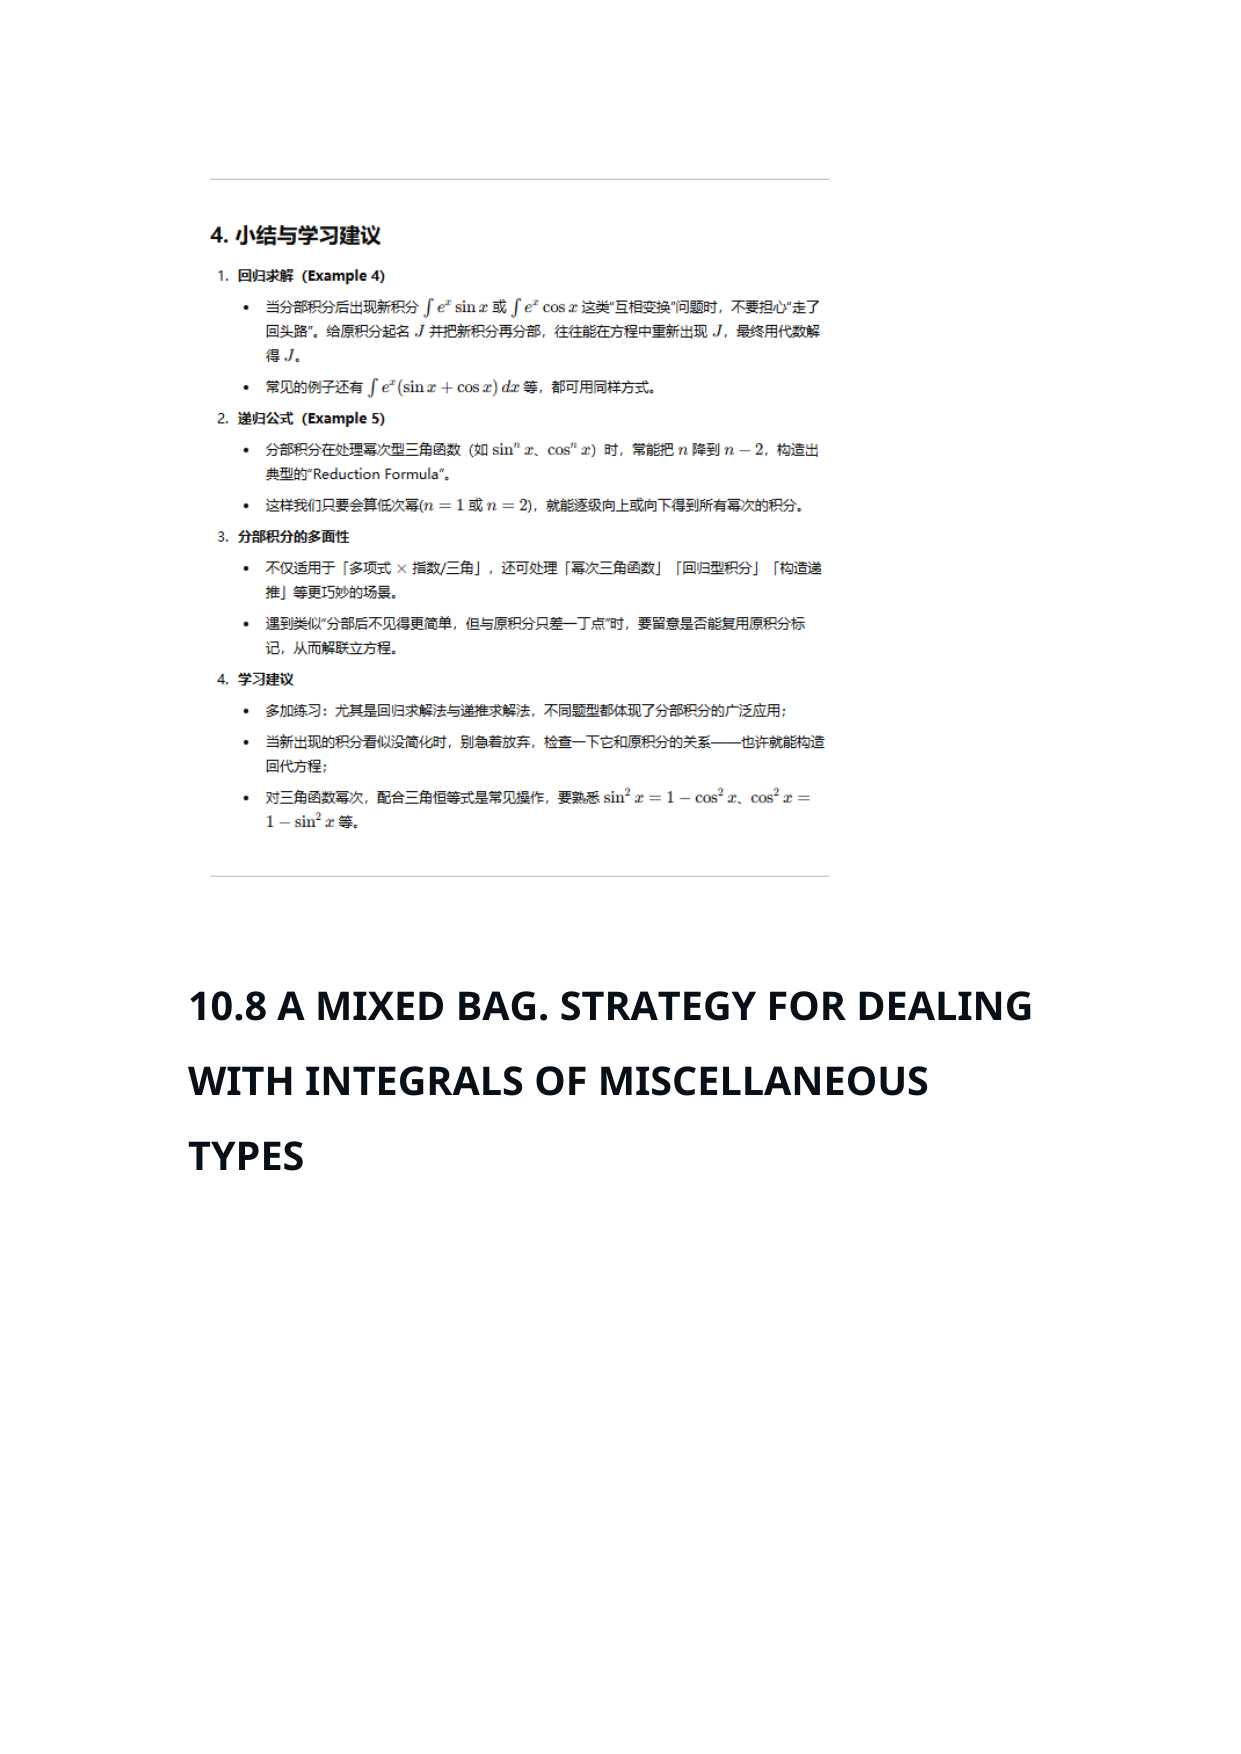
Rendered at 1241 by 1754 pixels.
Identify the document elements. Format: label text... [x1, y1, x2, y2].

picture [187, 152, 1053, 892]
subtitle 10.8 A MIXED BAG. STRATEGY FOR DEALING WITH INTEGRALS OF MISCELLANEOUS TYPES [188, 968, 1052, 1193]
